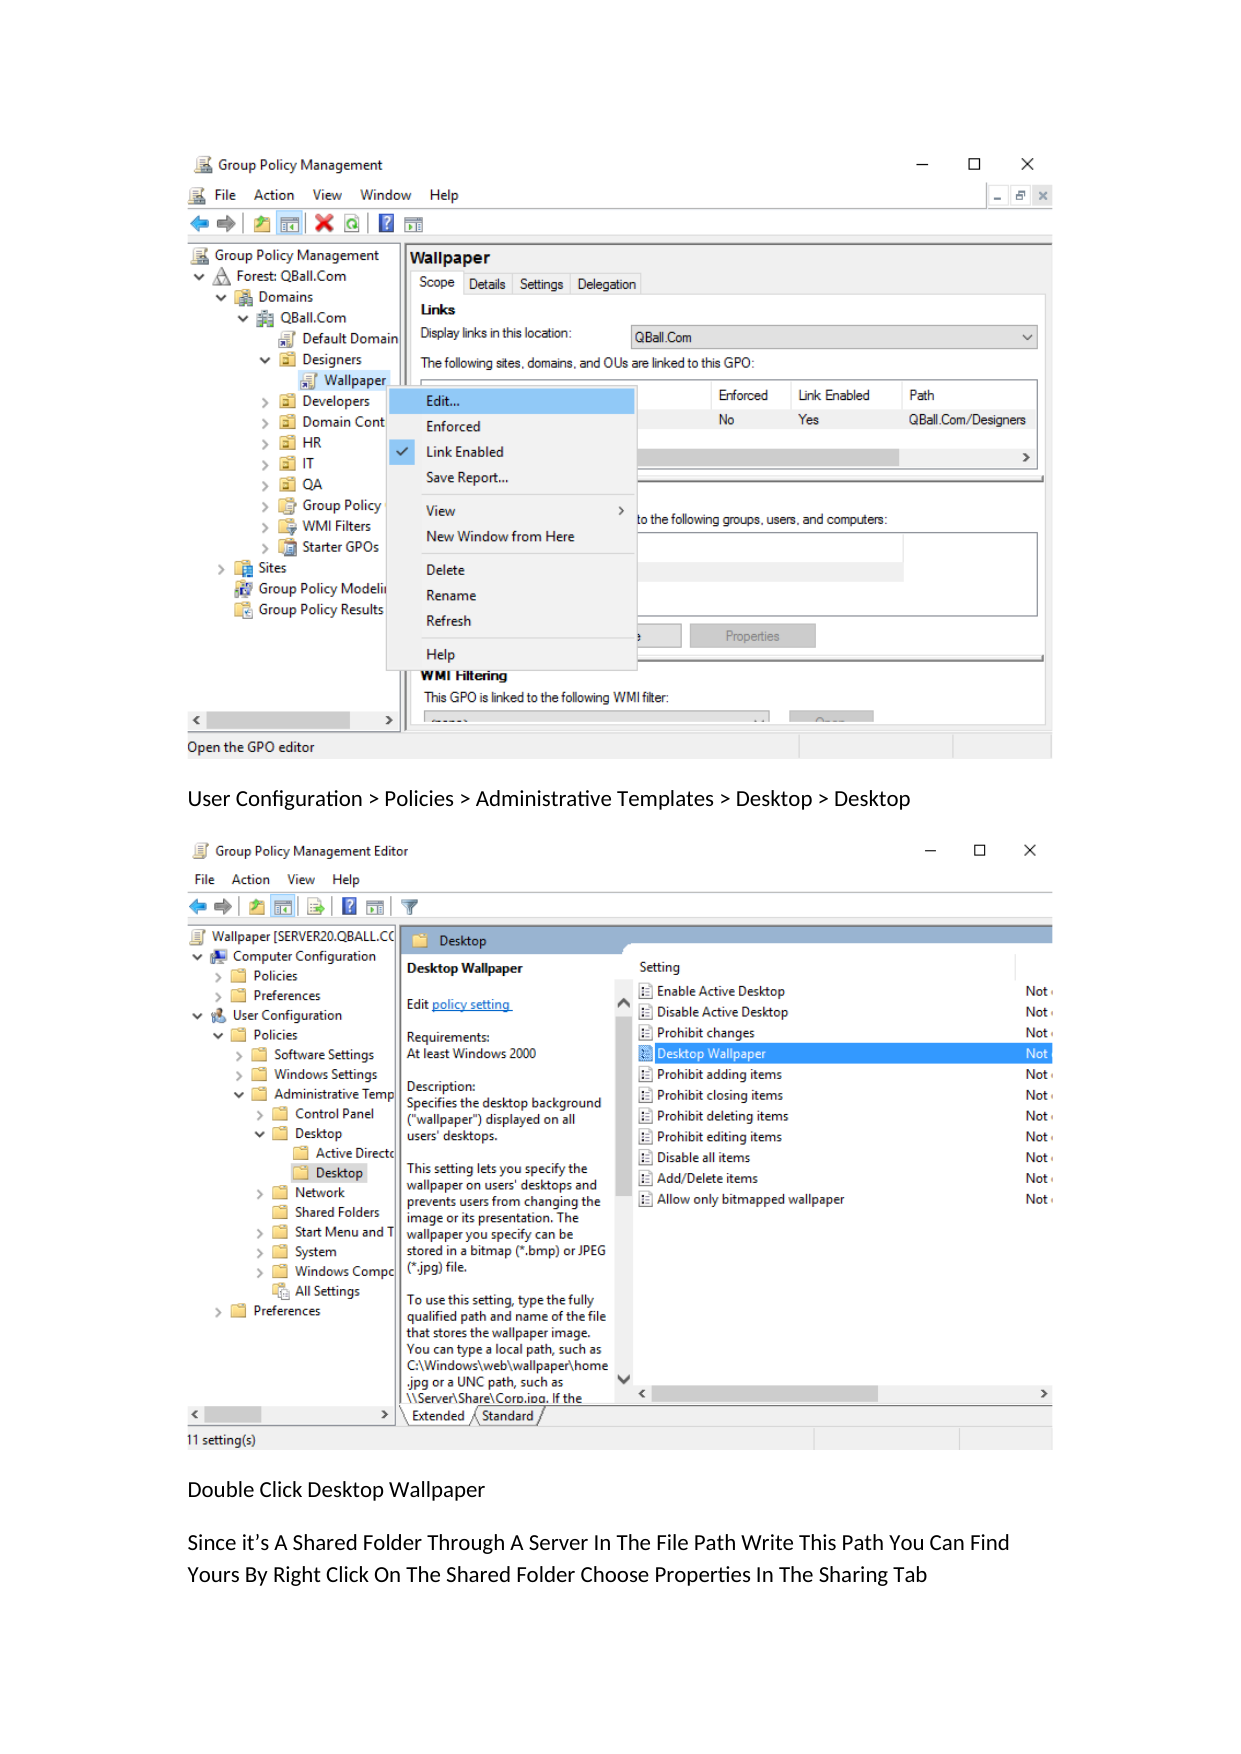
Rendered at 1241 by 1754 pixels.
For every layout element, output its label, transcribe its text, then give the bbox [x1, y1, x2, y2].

text Double Click Desktop Wallpaper [187, 1475, 1053, 1503]
text Since it’s A Shared Folder Through A Server In The File Path Write This Path You Can Find Yours By Right Click On The Shared Folder Choose Properties In The Sharing Tab [187, 1528, 1053, 1588]
picture [187, 150, 1053, 759]
picture [187, 836, 1053, 1450]
text User Configuration > Policies > Administrative Templates > Desktop > Desktop [187, 784, 1053, 812]
